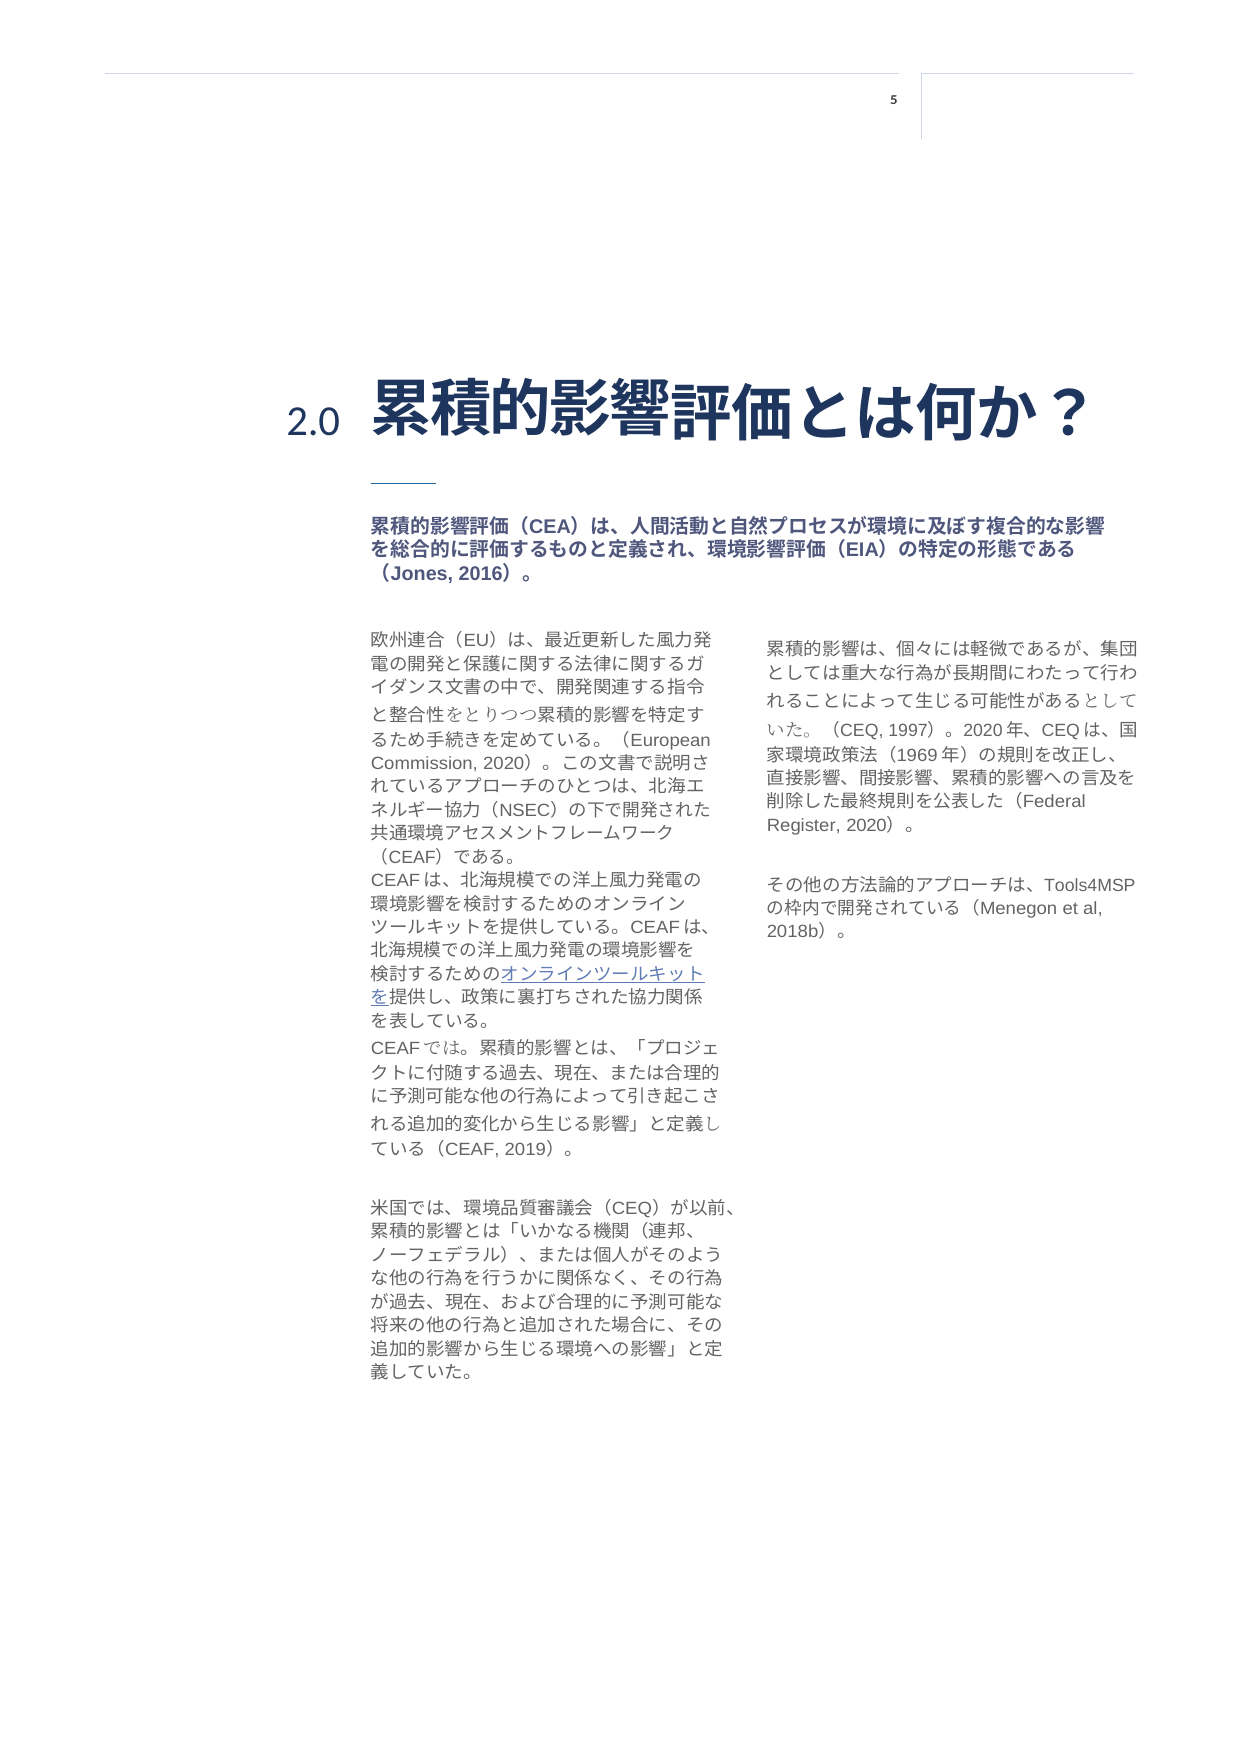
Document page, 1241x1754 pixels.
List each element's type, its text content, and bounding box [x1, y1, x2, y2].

text 米国では、環境品質審議会（CEQ）が以前、累積的影響とは「いかなる機関（連邦、ノーフェデラル）、または個人がそのような他の行為を行うかに関係なく、その行為が過去、現在、および合理的に予測可能な将来の他の行為と追加された場合に、その追加的影響から生じる環境への影響」と定義していた。 [371, 1198, 734, 1382]
text CEAFでは。累積的影響とは、「プロジェクトに付随する過去、現在、または合理的に予測可能な他の行為によって引き起こされる追加的変化から生じる影響」と定義している（CEAF, 2019）。 [371, 1034, 734, 1159]
subtitle 累積的影響評価（CEA）は、人間活動と自然プロセスが環境に及ぼす複合的な影響を総合的に評価するものと定義され、環境影響評価（EIA）の特定の形態である（Jones, 2016）。 [371, 515, 1118, 584]
text 欧州連合（EU）は、最近更新した風力発電の開発と保護に関する法律に関するガイダンス文書の中で、開発関連する指令と整合性をとりつつ累積的影響を特定するため手続きを定めている。（European Commission, 2020）。この文書で説明されているアプローチのひとつは、北海エネルギー協力（NSEC）の下で開発された共通環境アセスメントフレームワーク（CEAF）である。 [371, 630, 722, 867]
text CEAFは、北海規模での洋上風力発電の環境影響を検討するためのオンラインツールキットを提供している。CEAFは、北海規模での洋上風力発電の環境影響を検討するためのオンラインツールキットを提供し、政策に裏打ちされた協力関係を表している。 [371, 870, 711, 1031]
subtitle 累積的影響評価とは何か？ [286, 381, 1134, 449]
text その他の方法論的アプローチは、Tools4MSPの枠内で開発されている（Menegon et al, 2018b）。 [767, 874, 1140, 942]
text 累積的影響は、個々には軽微であるが、集団としては重大な行為が長期間にわたって行われることによって生じる可能性があるとしていた。（CEQ, 1997）。2020年、CEQは、国家環境政策法（1969年）の規則を改正し、直接影響、間接影響、累積的影響への言及を削除した最終規則を公表した（Federal Register, 2020）。 [767, 639, 1140, 835]
